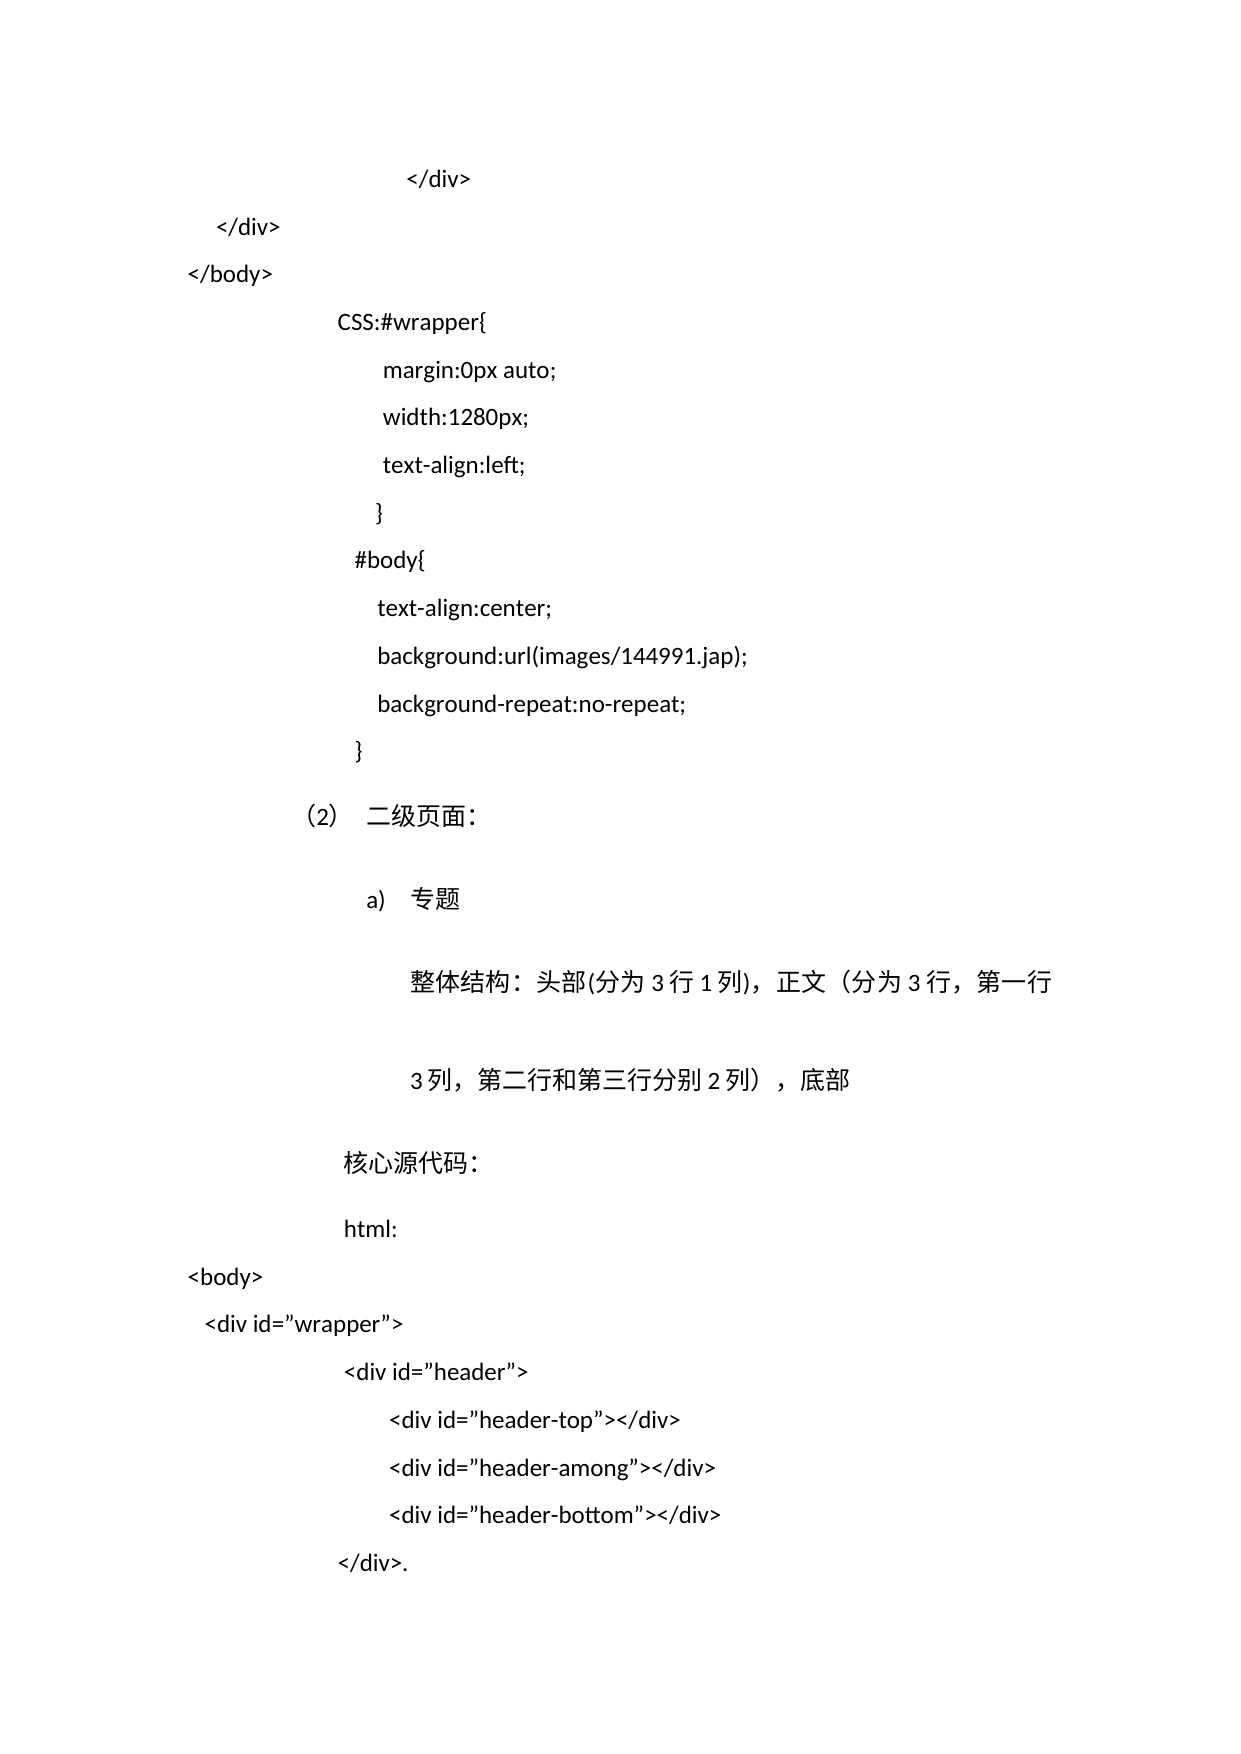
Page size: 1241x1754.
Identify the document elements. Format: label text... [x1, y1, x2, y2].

text background-repeat:no-repeat; [187, 687, 1053, 719]
text text-align:center; [187, 591, 1053, 624]
text </div> [344, 162, 1053, 194]
text <div id=”header-top”></div> [344, 1403, 1053, 1436]
text <div id=”header-among”></div> [344, 1451, 1053, 1483]
text #body{ [187, 544, 1053, 576]
text html: [344, 1212, 1053, 1245]
text margin:0px auto; [187, 353, 1053, 385]
text <body> [187, 1260, 1053, 1292]
text } [187, 734, 1053, 767]
list 二级页面： [291, 782, 1053, 847]
text <div id=”header”> [344, 1355, 1053, 1388]
text <div id=”wrapper”> [187, 1308, 1053, 1340]
text CSS:#wrapper{ [187, 305, 1053, 338]
text <div id=”header-bottom”></div> [344, 1498, 1053, 1531]
text background:url(images/144991.jap); [187, 639, 1053, 672]
text text-align:left; [187, 448, 1053, 481]
text </div> [187, 210, 1053, 242]
text 核心源代码： [344, 1129, 1053, 1194]
text 整体结构：头部(分为3行1列)，正文（分为3行，第一行3列，第二行和第三行分别2列），底部 [410, 948, 1053, 1111]
list 专题 [366, 865, 1053, 930]
text width:1280px; [187, 401, 1053, 433]
text </div>. [187, 1546, 1053, 1579]
text } [187, 496, 1053, 528]
text </body> [187, 257, 1053, 290]
